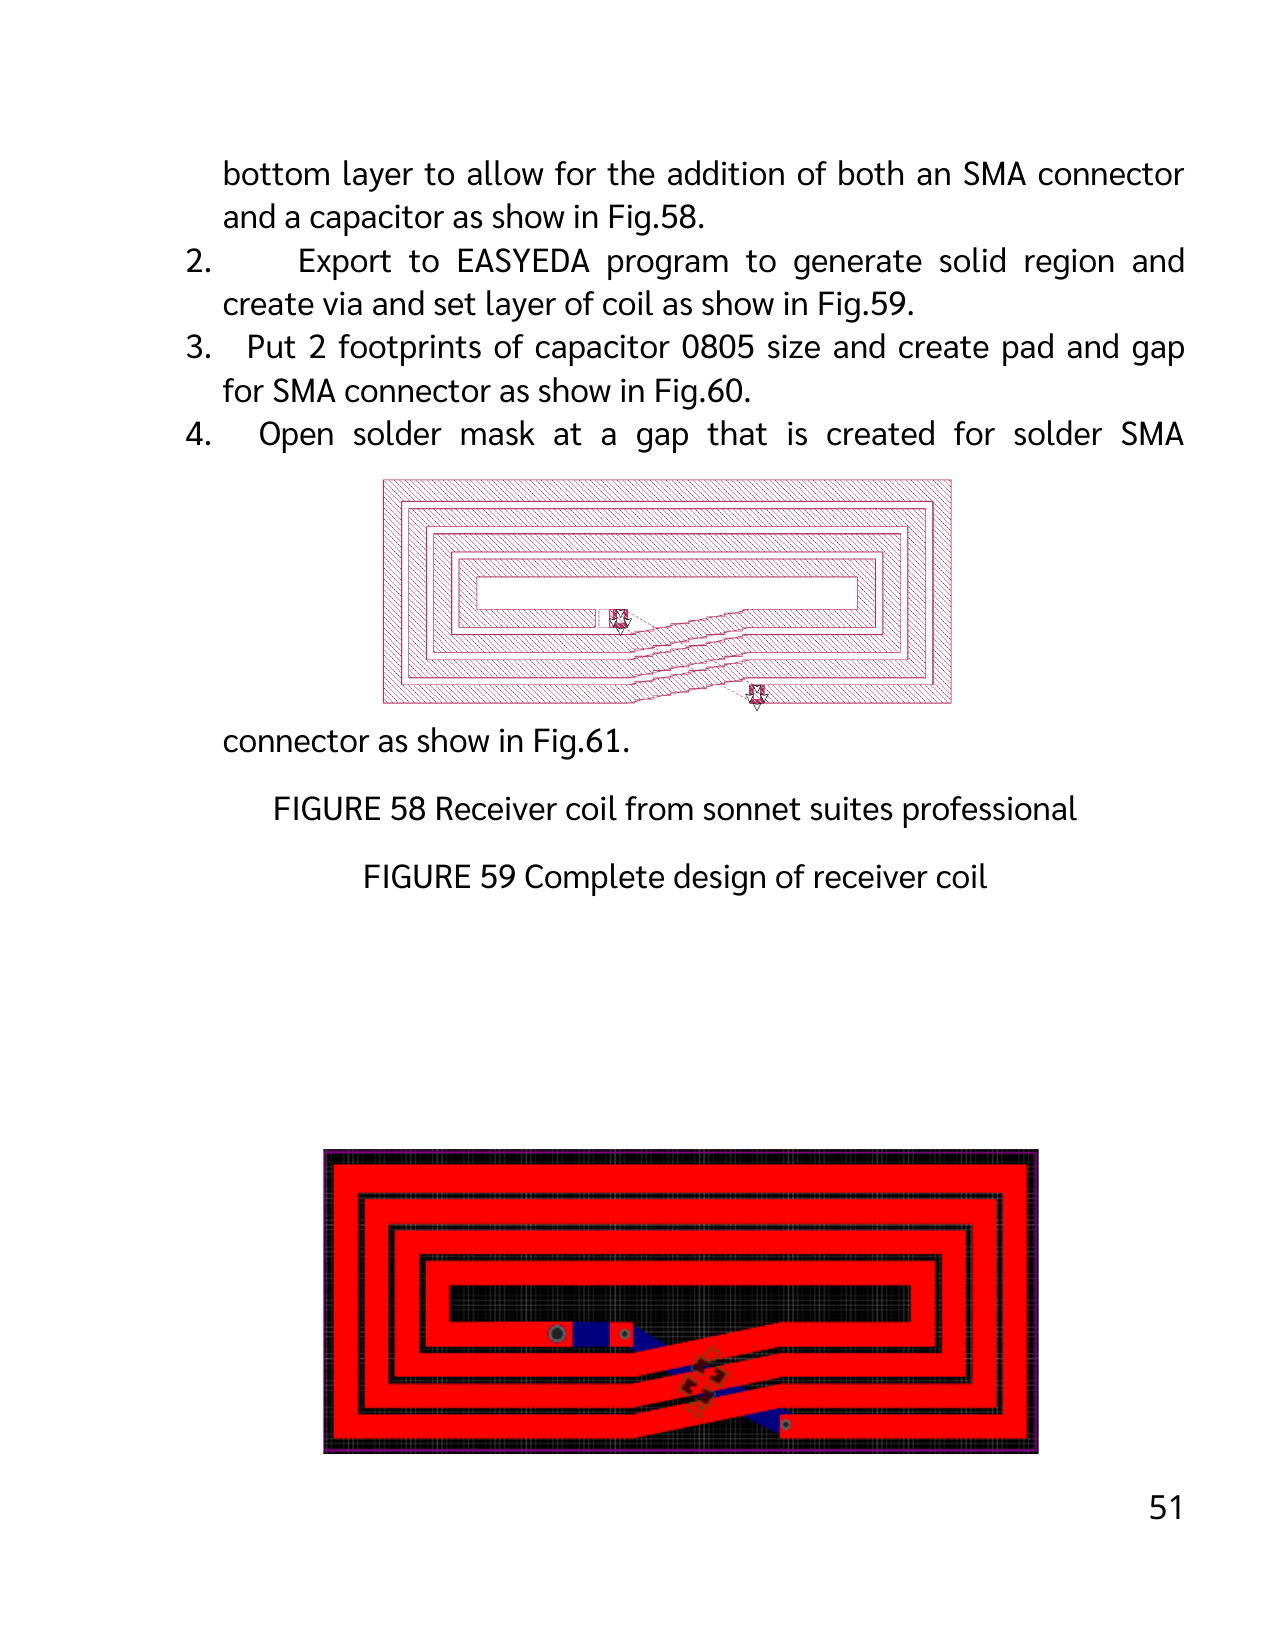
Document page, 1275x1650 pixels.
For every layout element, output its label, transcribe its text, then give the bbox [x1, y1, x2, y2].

picture [323, 1149, 1039, 1454]
text FIGURE 59 Complete design of receiver coil [165, 853, 1186, 897]
text FIGURE 58 Receiver coil from sonnet suites professional [165, 785, 1186, 828]
picture [368, 458, 966, 717]
list Put 2 footprints of capacitor 0805 size and create pad and gap for SMA connector as show in Fig.60. [185, 323, 1186, 410]
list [185, 150, 1186, 237]
list Export to EASYEDA program to generate solid region and create via and set layer of coil as show in Fig.59. [185, 237, 1186, 323]
